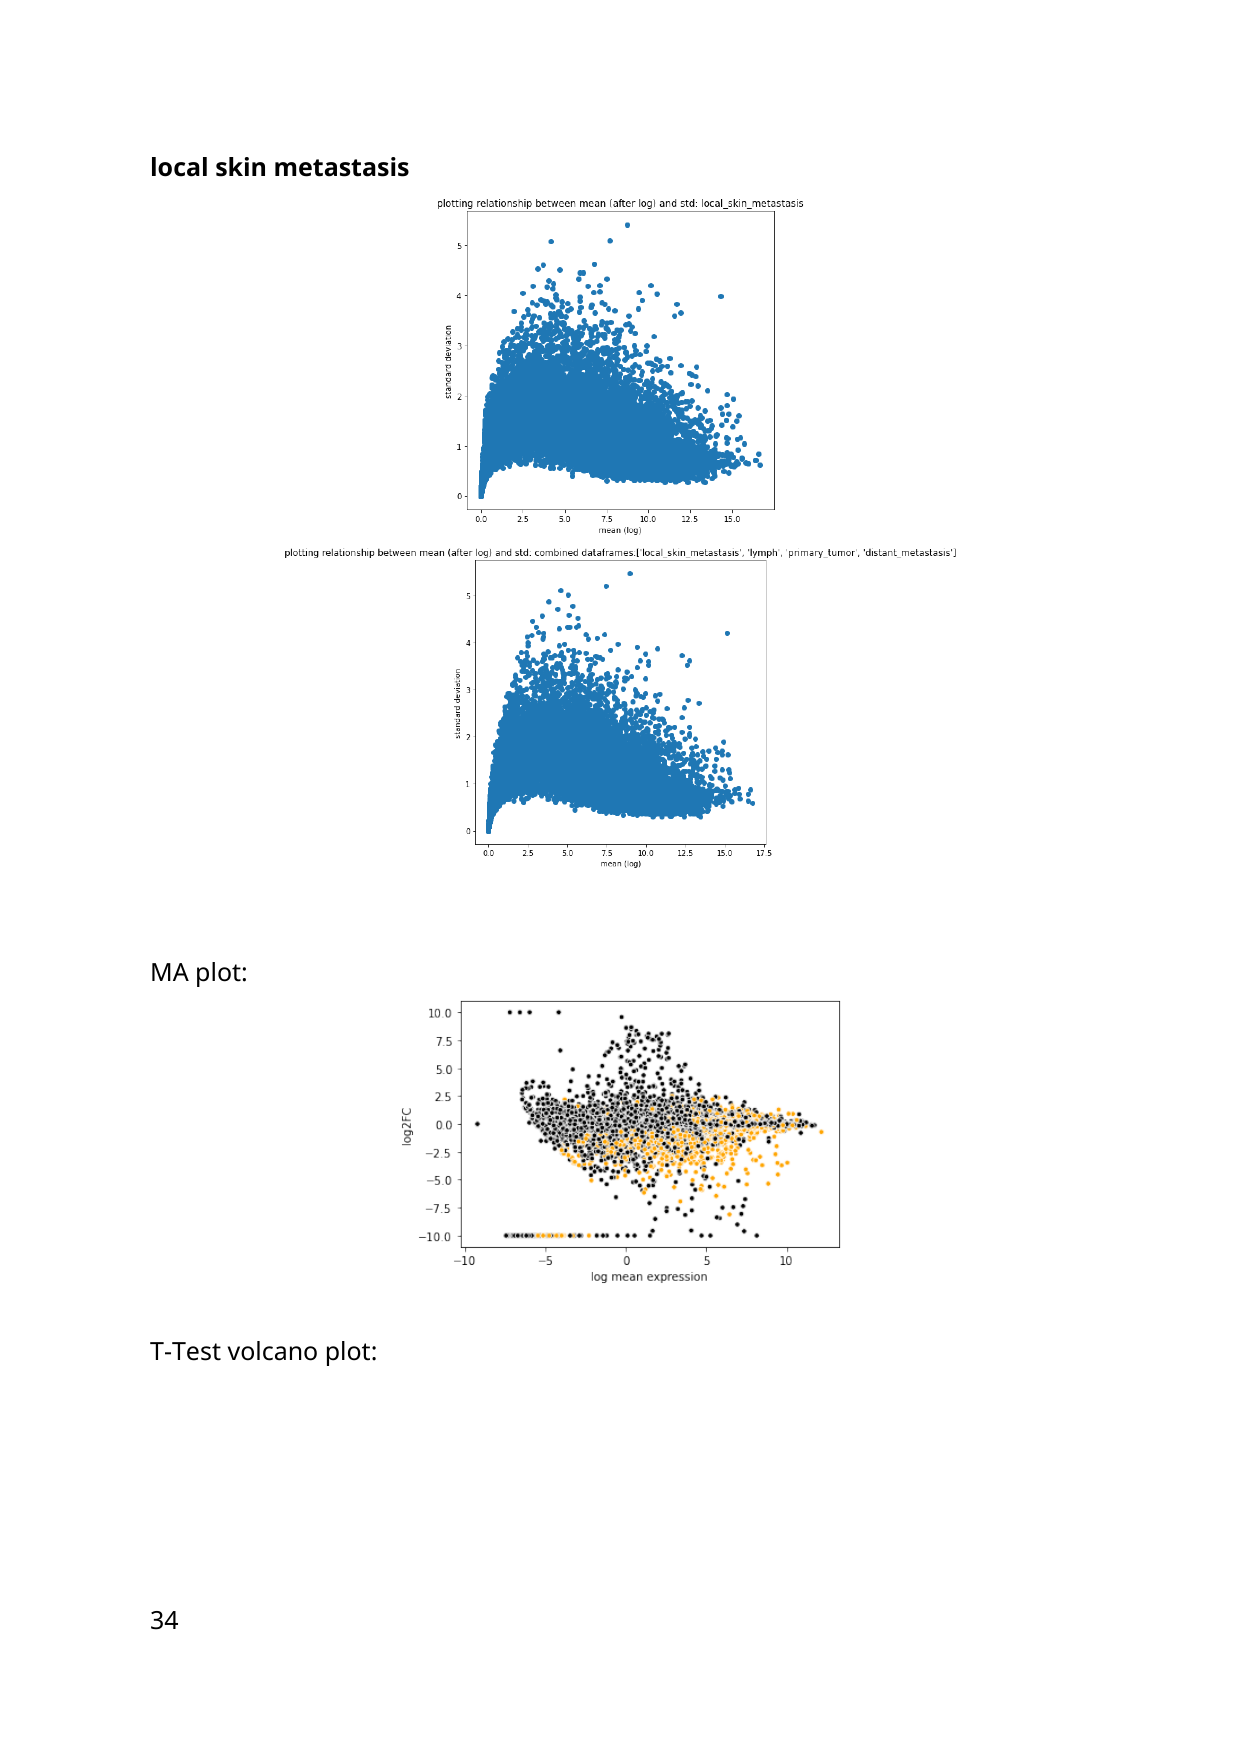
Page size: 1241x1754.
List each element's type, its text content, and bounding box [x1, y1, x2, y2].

text MA plot: [150, 955, 1090, 989]
subtitle local skin metastasis [150, 150, 1090, 184]
picture [394, 994, 846, 1290]
text T-Test volcano plot: [150, 1333, 1090, 1368]
picture [279, 544, 961, 872]
picture [431, 193, 809, 539]
